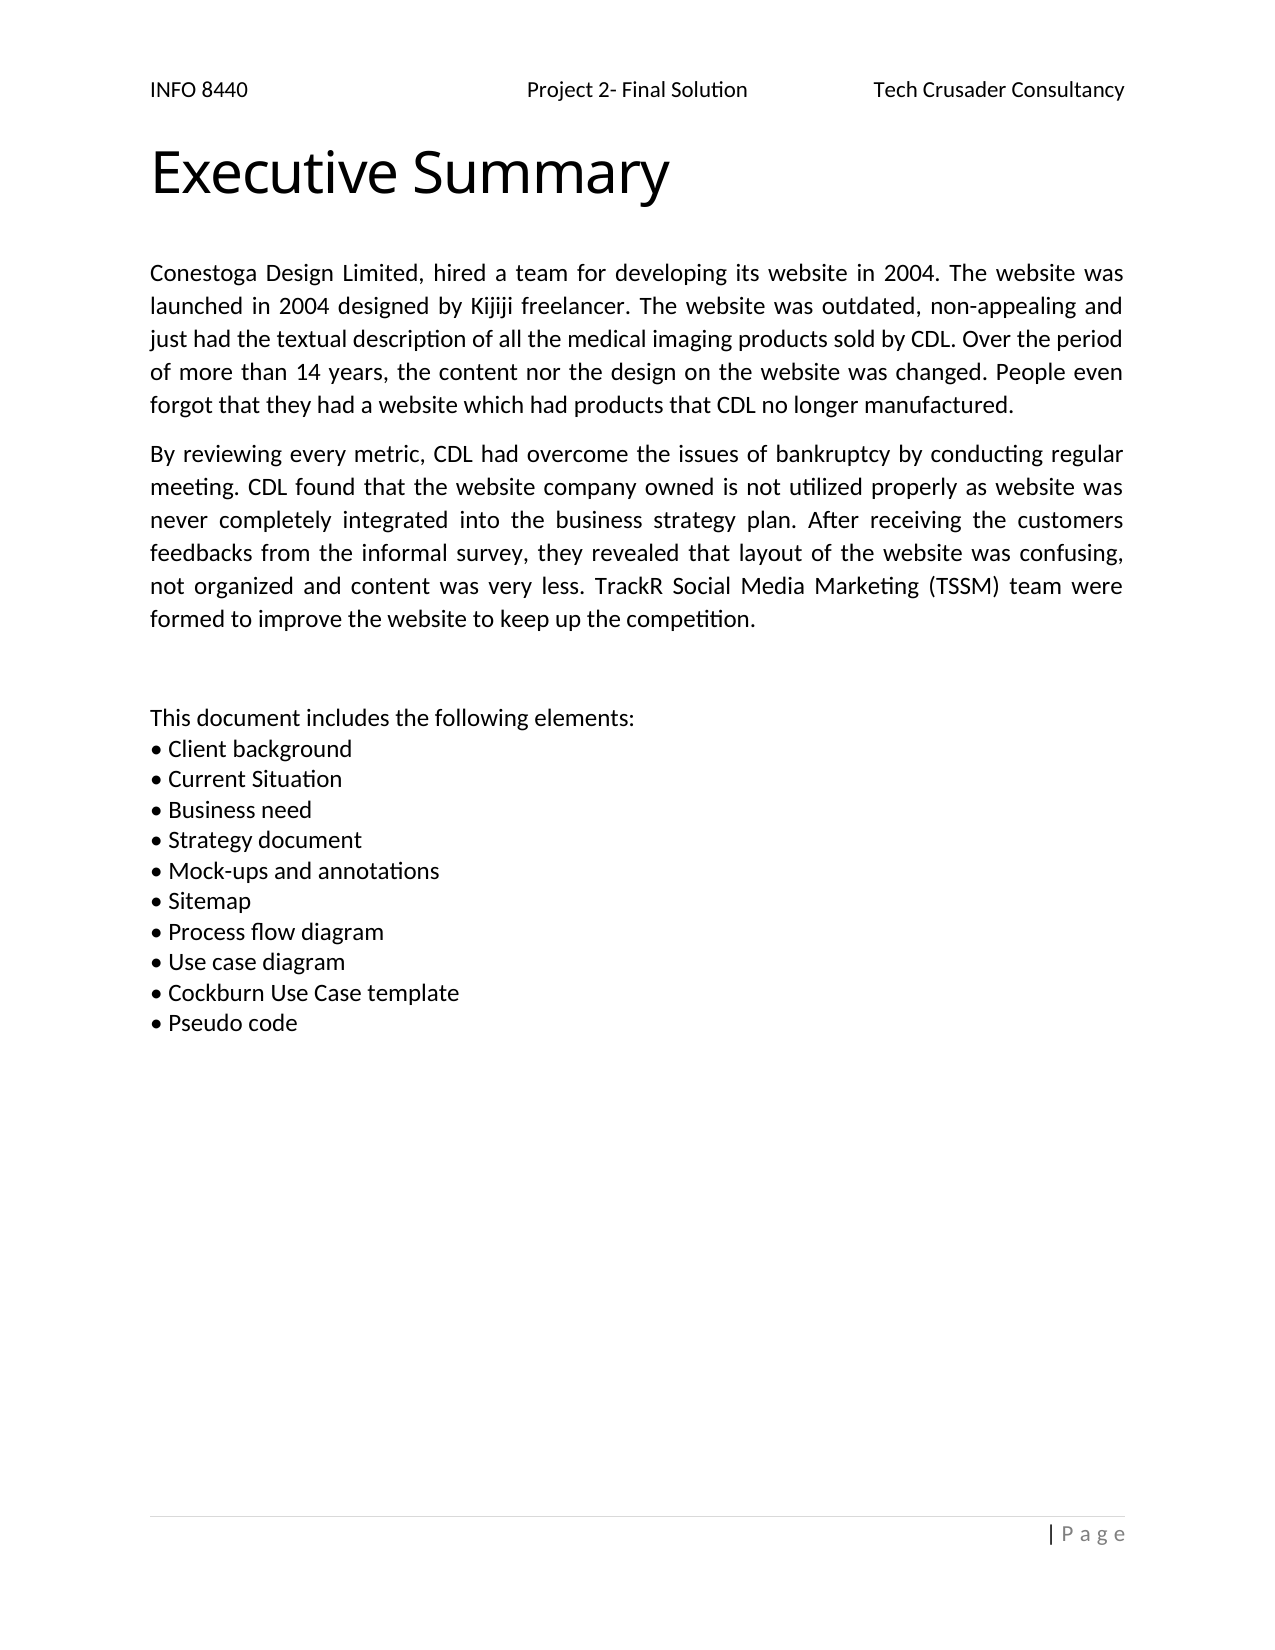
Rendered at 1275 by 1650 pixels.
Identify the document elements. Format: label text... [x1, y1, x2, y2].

text • Cockburn Use Case template [150, 977, 1125, 1008]
text This document includes the following elements: [150, 702, 1125, 733]
text • Current Situation [150, 763, 1125, 794]
title Executive Summary [150, 131, 1125, 211]
text • Sitemap [150, 886, 1125, 916]
text • Business need [150, 794, 1125, 824]
text • Process flow diagram [150, 916, 1125, 947]
text • Pseudo code [150, 1008, 1125, 1038]
text • Mock-ups and annotations [150, 855, 1125, 886]
text • Client background [150, 733, 1125, 763]
text Conestoga Design Limited, hired a team for developing its website in 2004. The website was launched in 2004 designed by Kijiji freelancer. The website was outdated, non-appealing and just had the textual description of all the medical imaging products sold by CDL. Over the period of more than 14 years, the content nor the design on the website was changed. People even forgot that they had a website which had products that CDL no longer manufactured. [150, 257, 1125, 419]
text • Strategy document [150, 824, 1125, 855]
text By reviewing every metric, CDL had overcome the issues of bankruptcy by conducting regular meeting. CDL found that the website company owned is not utilized properly as website was never completely integrated into the business strategy plan. After receiving the customers feedbacks from the informal survey, they revealed that layout of the website was confusing, not organized and content was very less. TrackR Social Media Marketing (TSSM) team were formed to improve the website to keep up the competition. [150, 439, 1125, 634]
text • Use case diagram [150, 947, 1125, 977]
